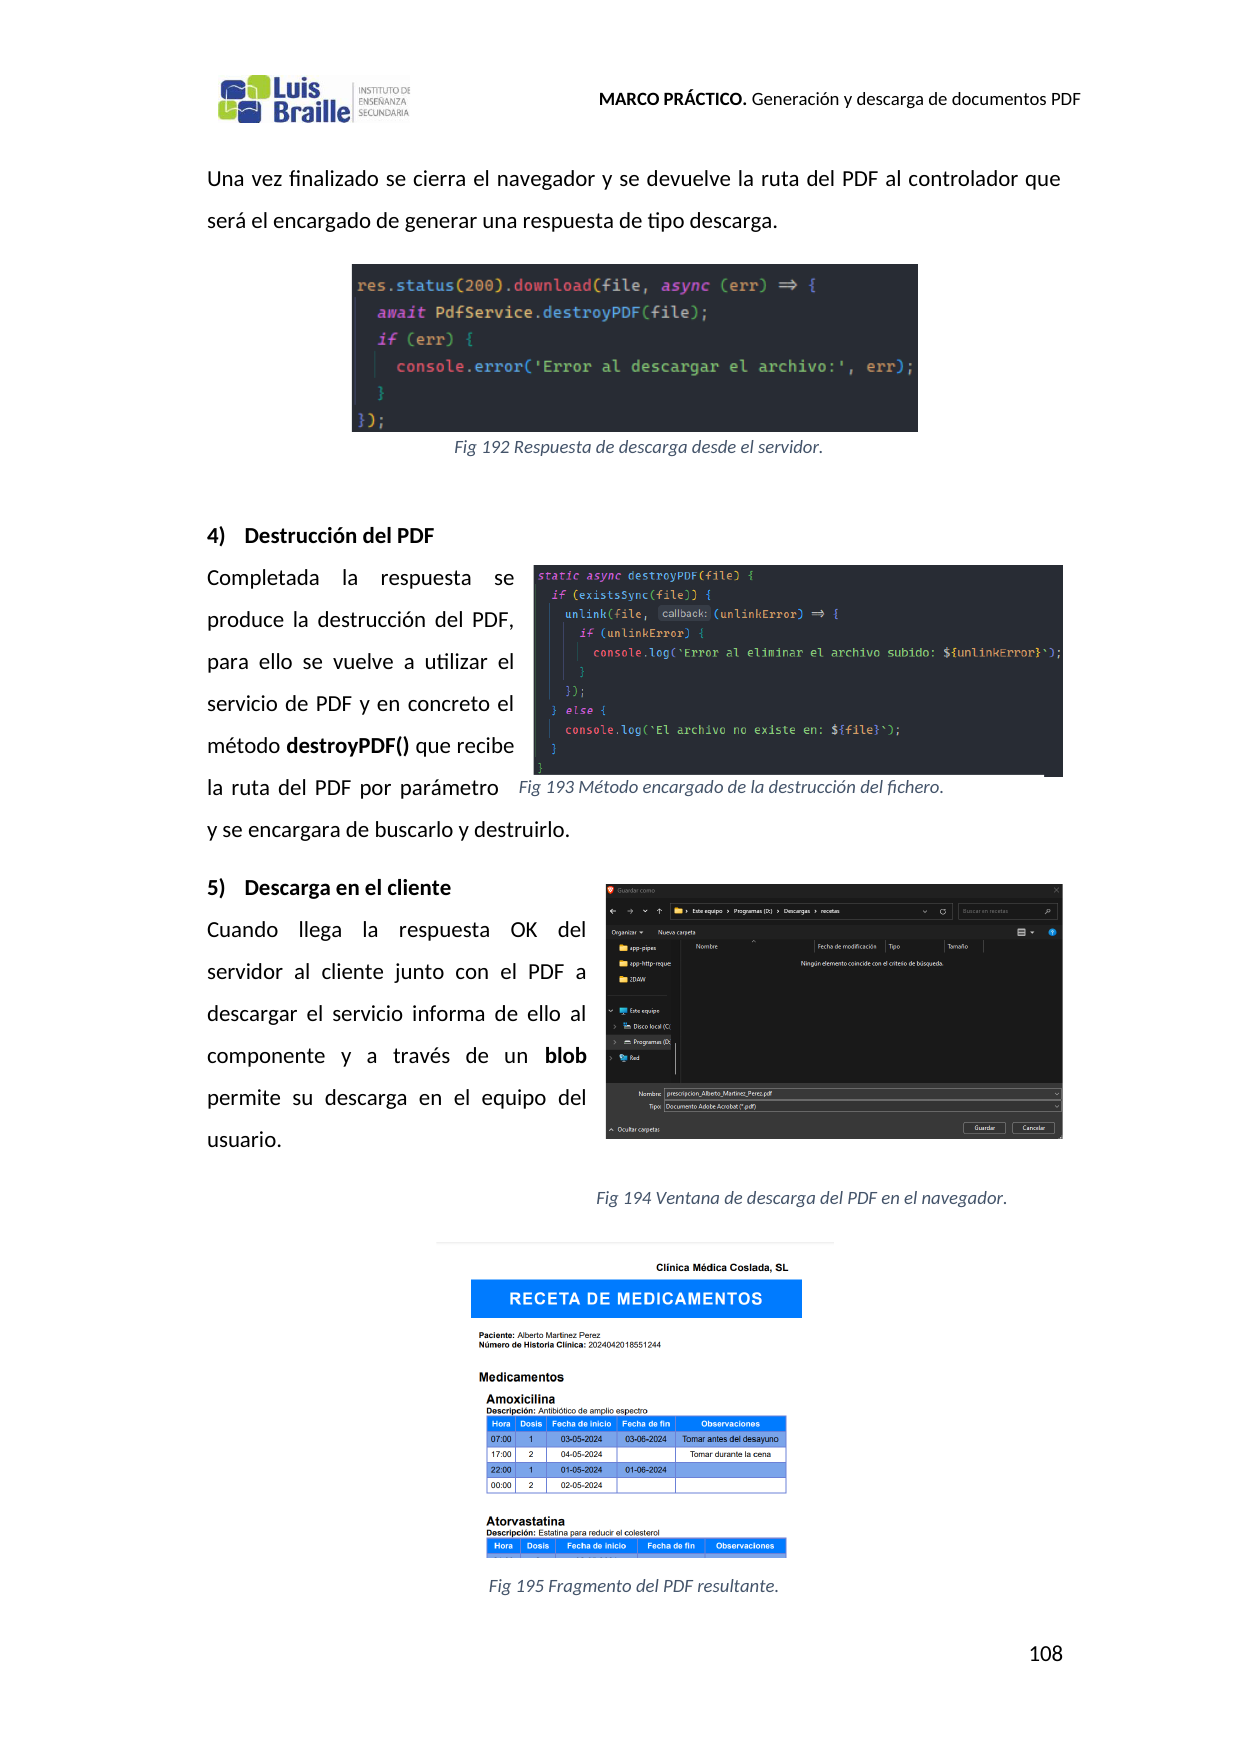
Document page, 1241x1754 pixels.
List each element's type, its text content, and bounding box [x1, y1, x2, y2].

picture [436, 1242, 834, 1558]
text Una vez finalizado se cierra el navegador y se devuelve la ruta del PDF al controlador que será el encargado de generar una respuesta de tipo descarga. [207, 164, 1063, 234]
picture [533, 565, 1063, 777]
list Descarga en el cliente [207, 873, 1063, 901]
text Fig 195 Fragmento del PDF resultante. [207, 1574, 1063, 1597]
picture [351, 264, 918, 432]
list Destrucción del PDF [207, 521, 1063, 549]
picture [605, 884, 1063, 1139]
